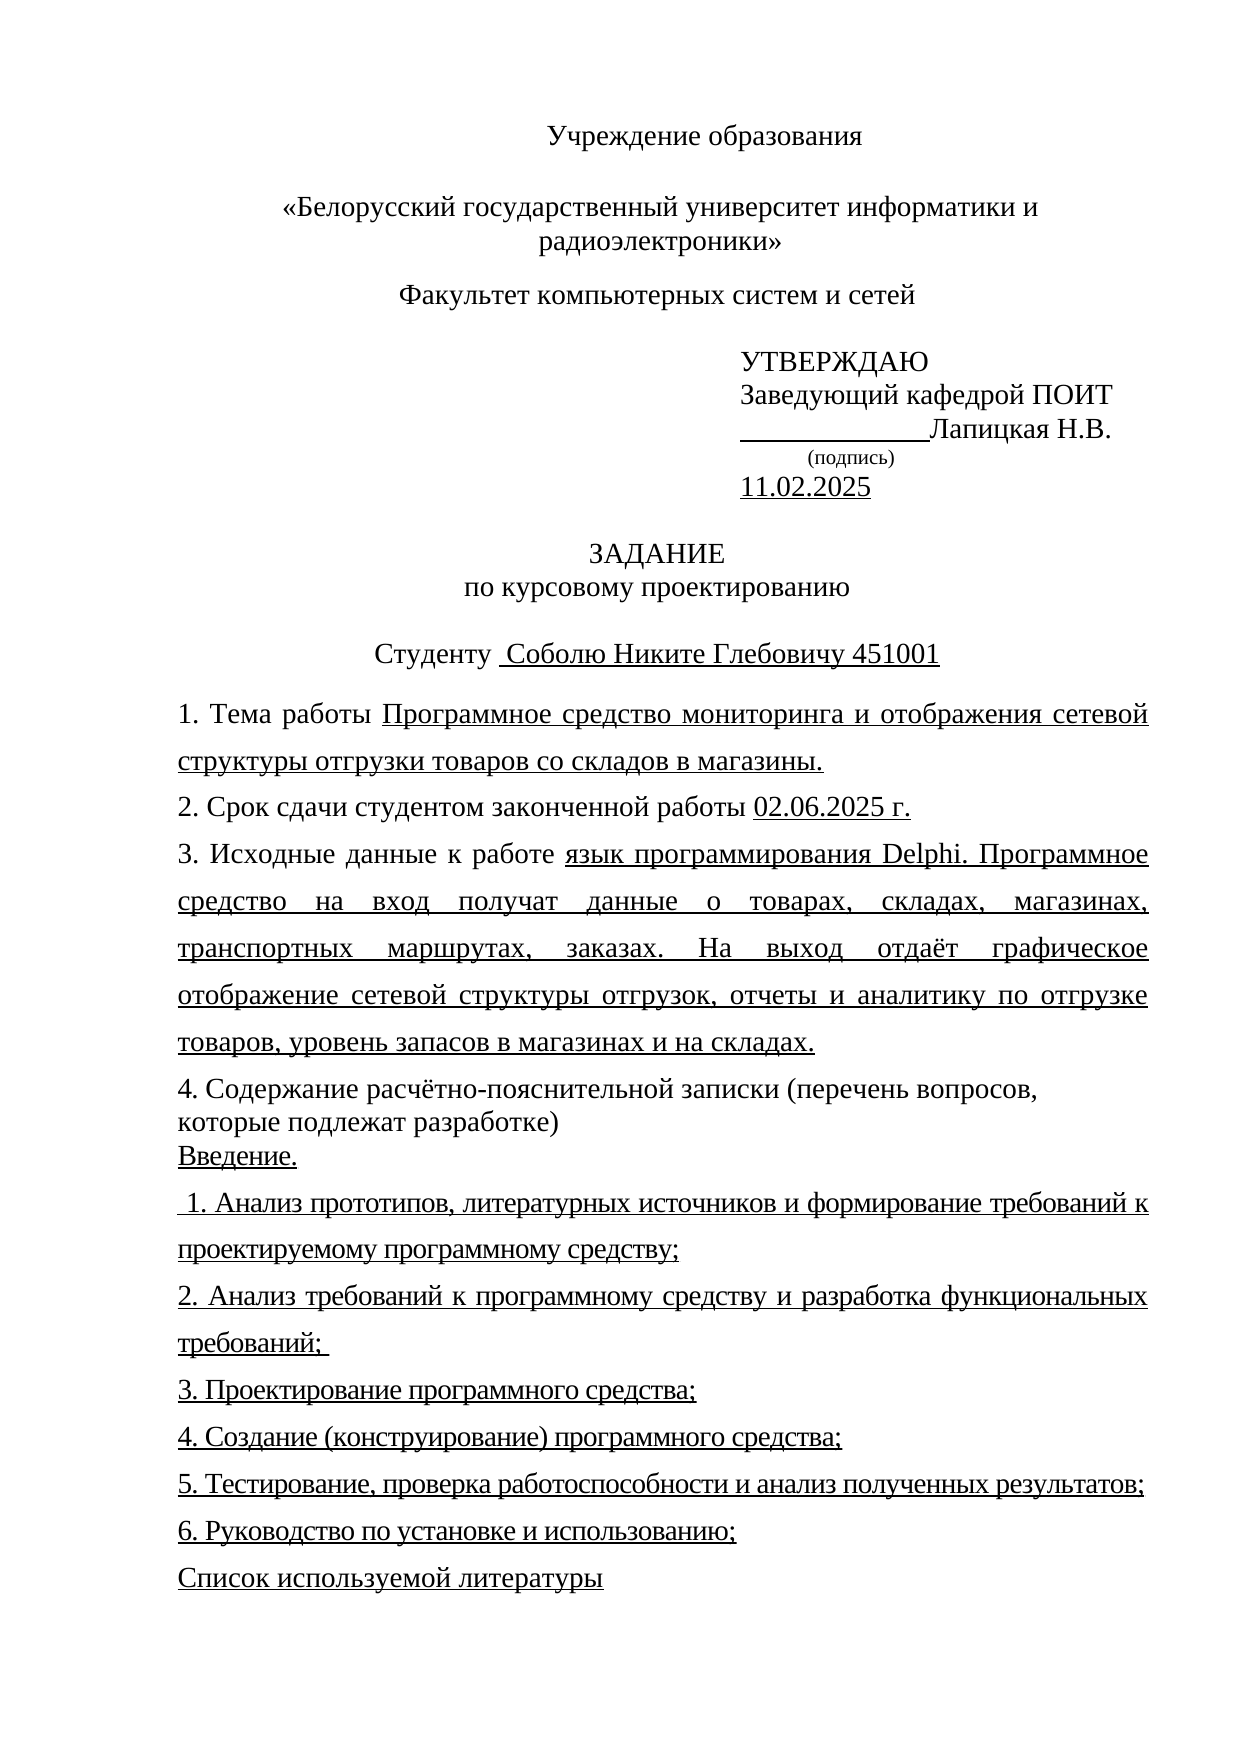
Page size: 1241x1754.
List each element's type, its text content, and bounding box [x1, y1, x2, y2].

text Заведующий кафедрой ПОИТ [740, 377, 1137, 411]
text 3. Исходные данные к работе язык программирования Delphi. Программное средство на вход получат данные о товарах, складах, магазинах, транспортных маршрутах, заказах. На выход отдаёт графическое отображение сетевой структуры отгрузок, отчеты и аналитику по отгрузке товаров, уровень запасов в магазинах и на складах. [177, 836, 1149, 912]
text по курсовому проектированию [177, 569, 1137, 603]
text 3. Исходные данные к работе язык программирования Delphi. Программное средство на вход получат данные о товарах, складах, магазинах, транспортных маршрутах, заказах. На выход отдаёт графическое отображение сетевой структуры отгрузок, отчеты и аналитику по отгрузке товаров, уровень запасов в магазинах и на складах. [177, 913, 1149, 959]
text Учреждение образования [177, 118, 1163, 185]
text 1. Тема работы Программное средство мониторинга и отображения сетевой структуры отгрузки товаров со складов в магазины. [177, 696, 1149, 776]
text 4. Содержание расчётно-пояснительной записки (перечень вопросов, которые подлежат разработке) [177, 1071, 1149, 1138]
text 2. Срок сдачи студентом законченной работы 02.06.2025 г. [177, 789, 1149, 823]
text 4. Создание (конструирование) программного средства; [177, 1419, 1149, 1453]
text ЗАДАНИЕ [177, 536, 1137, 569]
text 5. Тестирование, проверка работоспособности и анализ полученных результатов; [177, 1466, 1149, 1499]
text Список используемой литературы [177, 1560, 1149, 1593]
text УТВЕРЖДАЮ [740, 344, 1137, 377]
text –––––––––––– Лапицкая Н.В. [740, 411, 1137, 444]
text (подпись) [740, 444, 1137, 469]
text Студенту Соболю Никите Глебовичу 451001 [177, 636, 1137, 670]
text 2. Анализ требований к программному средству и разработка функциональных требований; [177, 1278, 1149, 1359]
text 6. Руководство по установке и использованию; [177, 1513, 1149, 1546]
text 1. Анализ прототипов, литературных источников и формирование требований к проектируемому программному средству; [177, 1185, 1149, 1214]
text 3. Проектирование программного средства; [177, 1372, 1149, 1406]
text 11.02.2025 [740, 469, 1137, 502]
text 1. Анализ прототипов, литературных источников и формирование требований к проектируемому программному средству; [177, 1215, 1149, 1265]
text Факультет компьютерных систем и сетей [177, 277, 1137, 310]
text «Белорусский государственный университет информатики и радиоэлектроники» [177, 189, 1143, 256]
text Введение. [177, 1138, 1149, 1171]
text 3. Исходные данные к работе язык программирования Delphi. Программное средство на вход получат данные о товарах, складах, магазинах, транспортных маршрутах, заказах. На выход отдаёт графическое отображение сетевой структуры отгрузок, отчеты и аналитику по отгрузке товаров, уровень запасов в магазинах и на складах. [177, 960, 1149, 1057]
